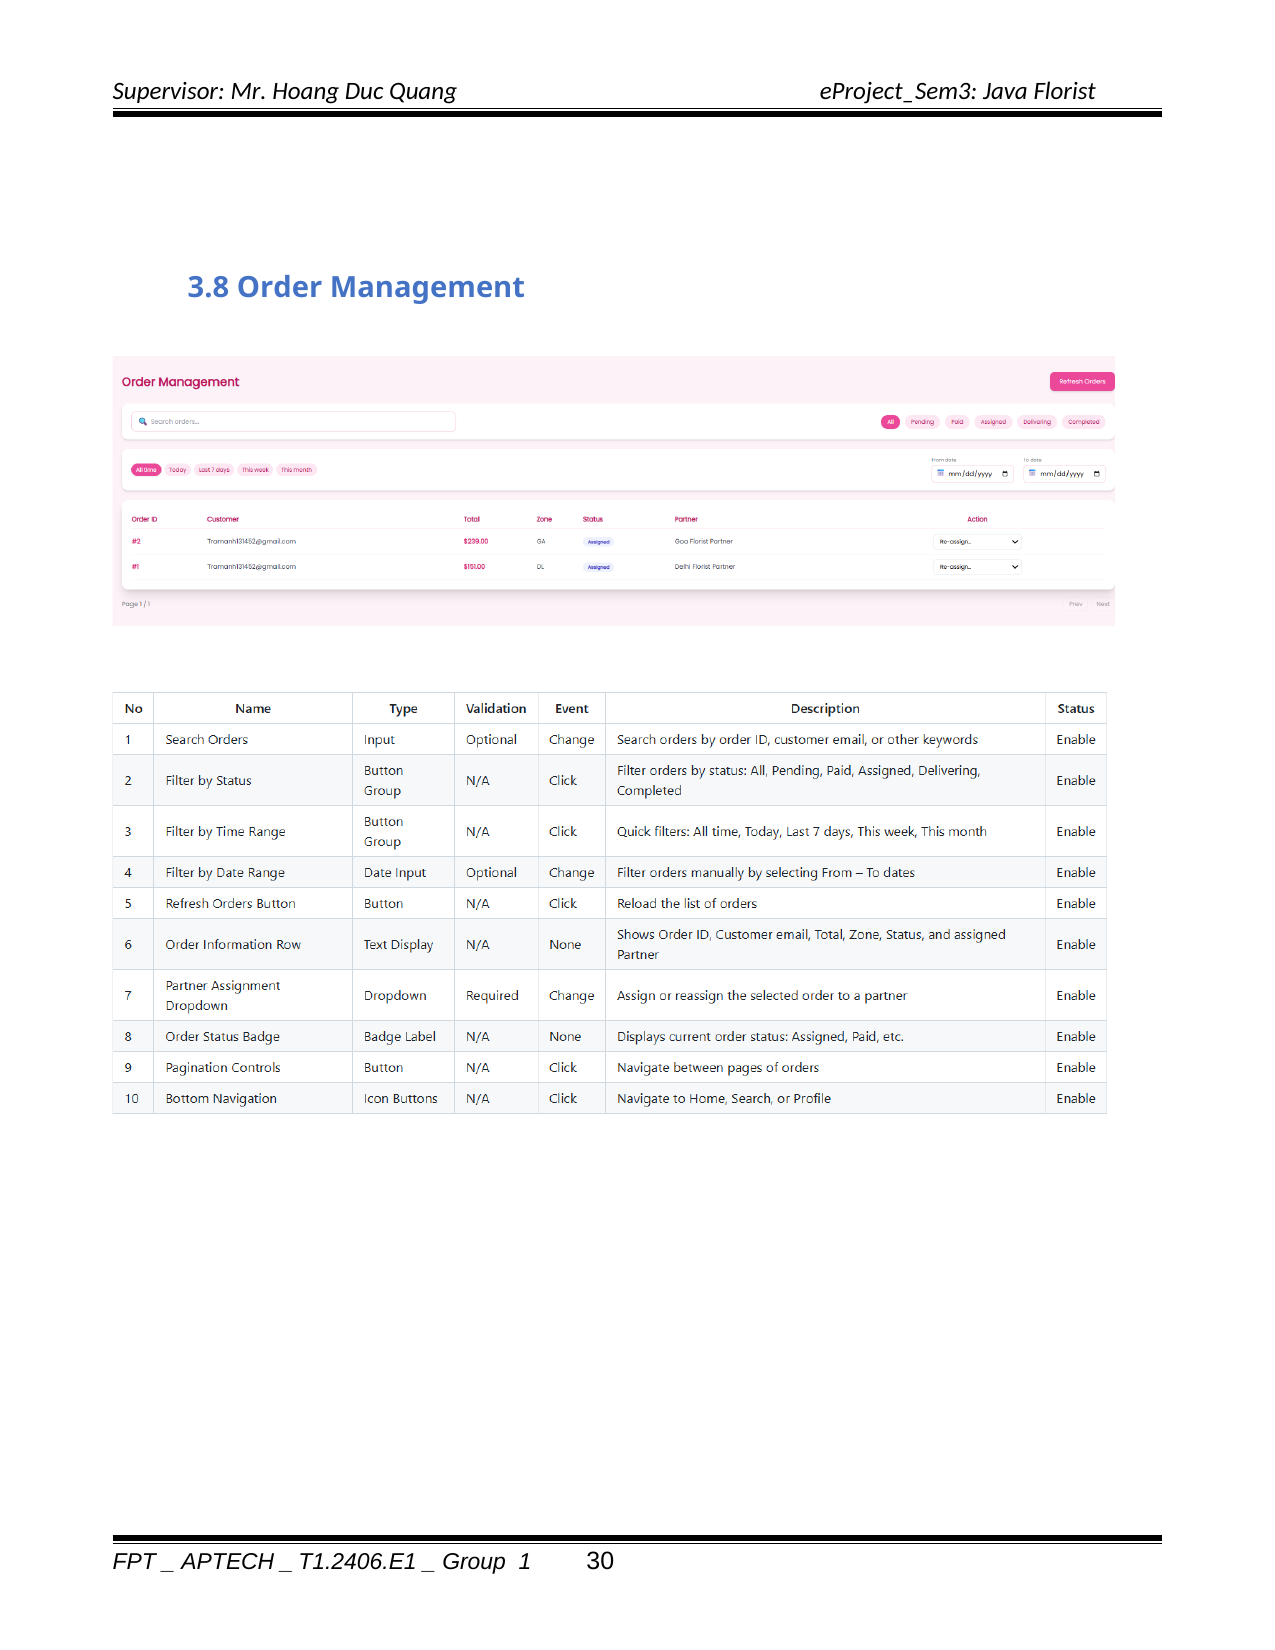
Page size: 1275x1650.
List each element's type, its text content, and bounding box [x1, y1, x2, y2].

subtitle 3.8 Order Management [187, 267, 1162, 306]
picture [112, 356, 1115, 626]
picture [112, 691, 1117, 1137]
